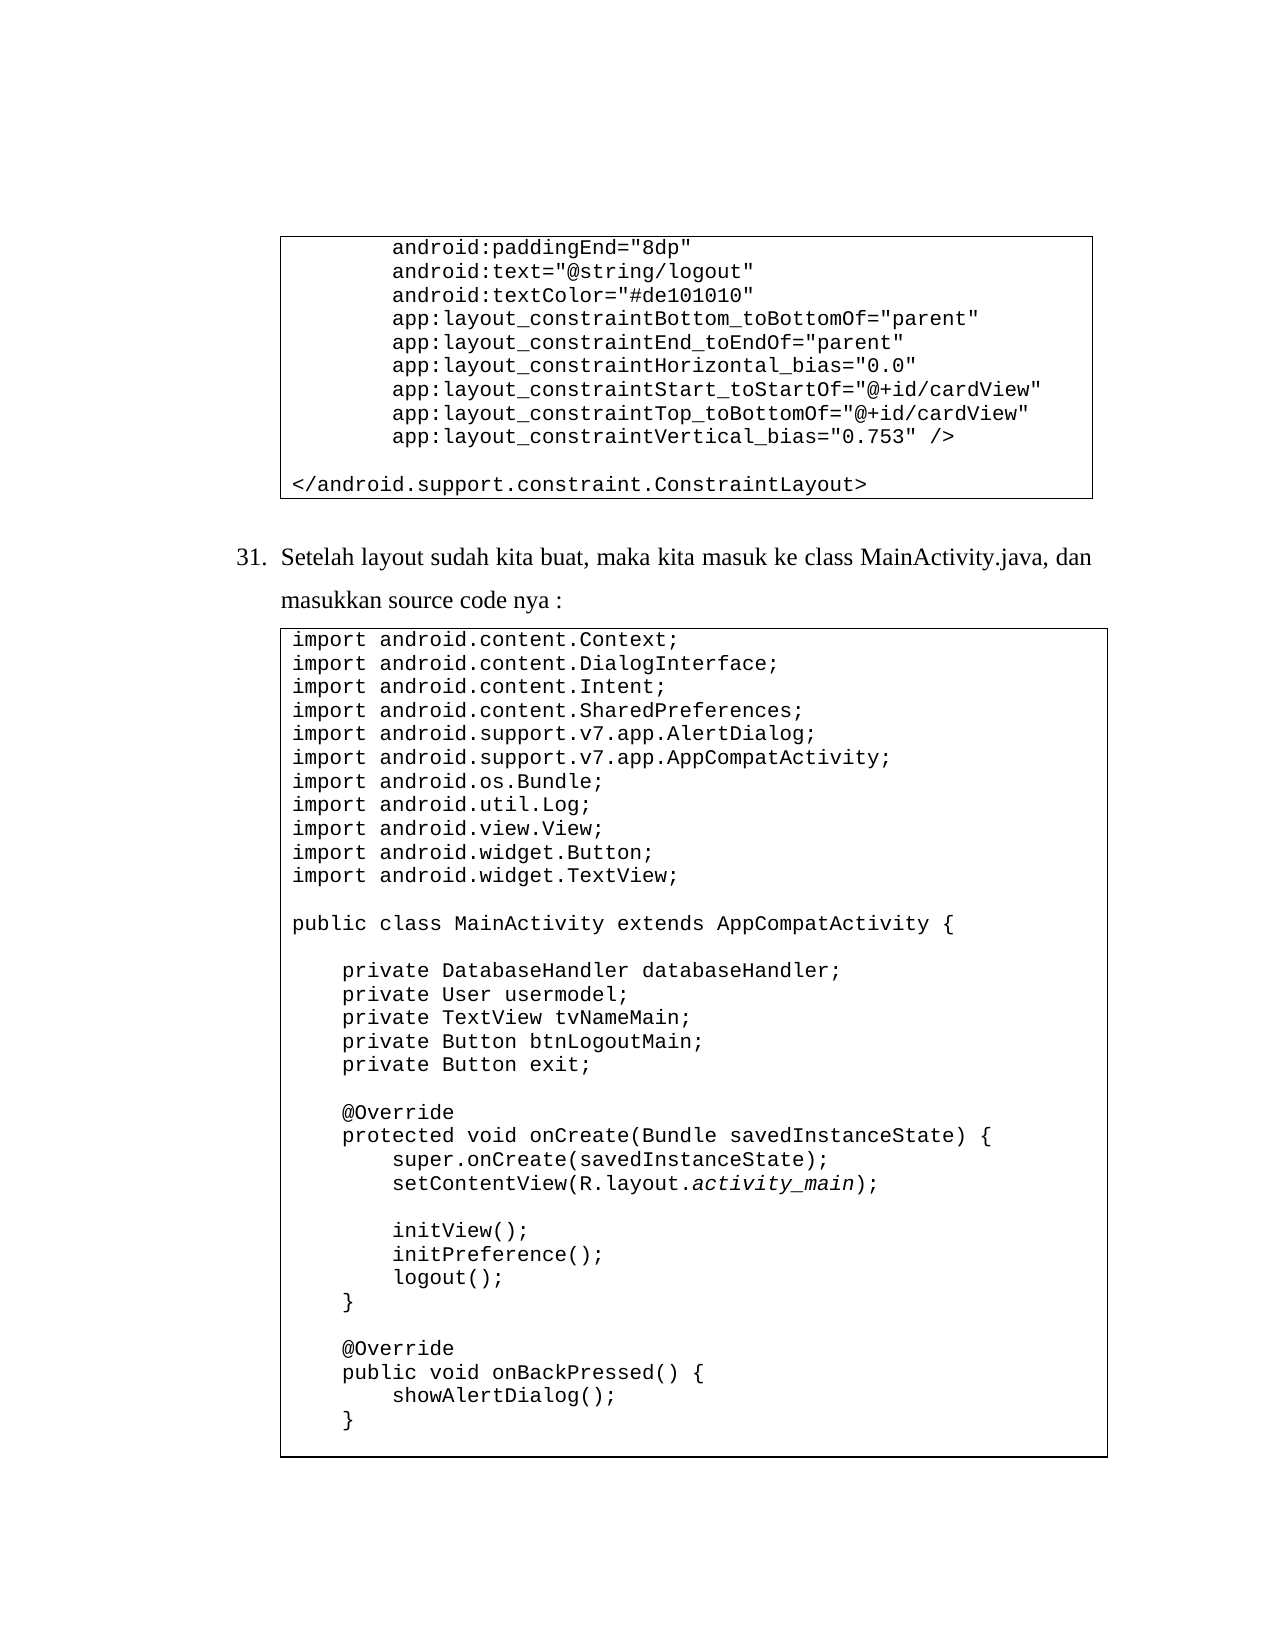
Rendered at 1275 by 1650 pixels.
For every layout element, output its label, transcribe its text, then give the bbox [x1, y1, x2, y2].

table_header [281, 629, 1107, 1456]
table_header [281, 237, 1092, 497]
text 31. Setelah layout sudah kita buat, maka kita masuk ke class MainActivity.java, dan masukkan source code nya : [236, 542, 1093, 613]
